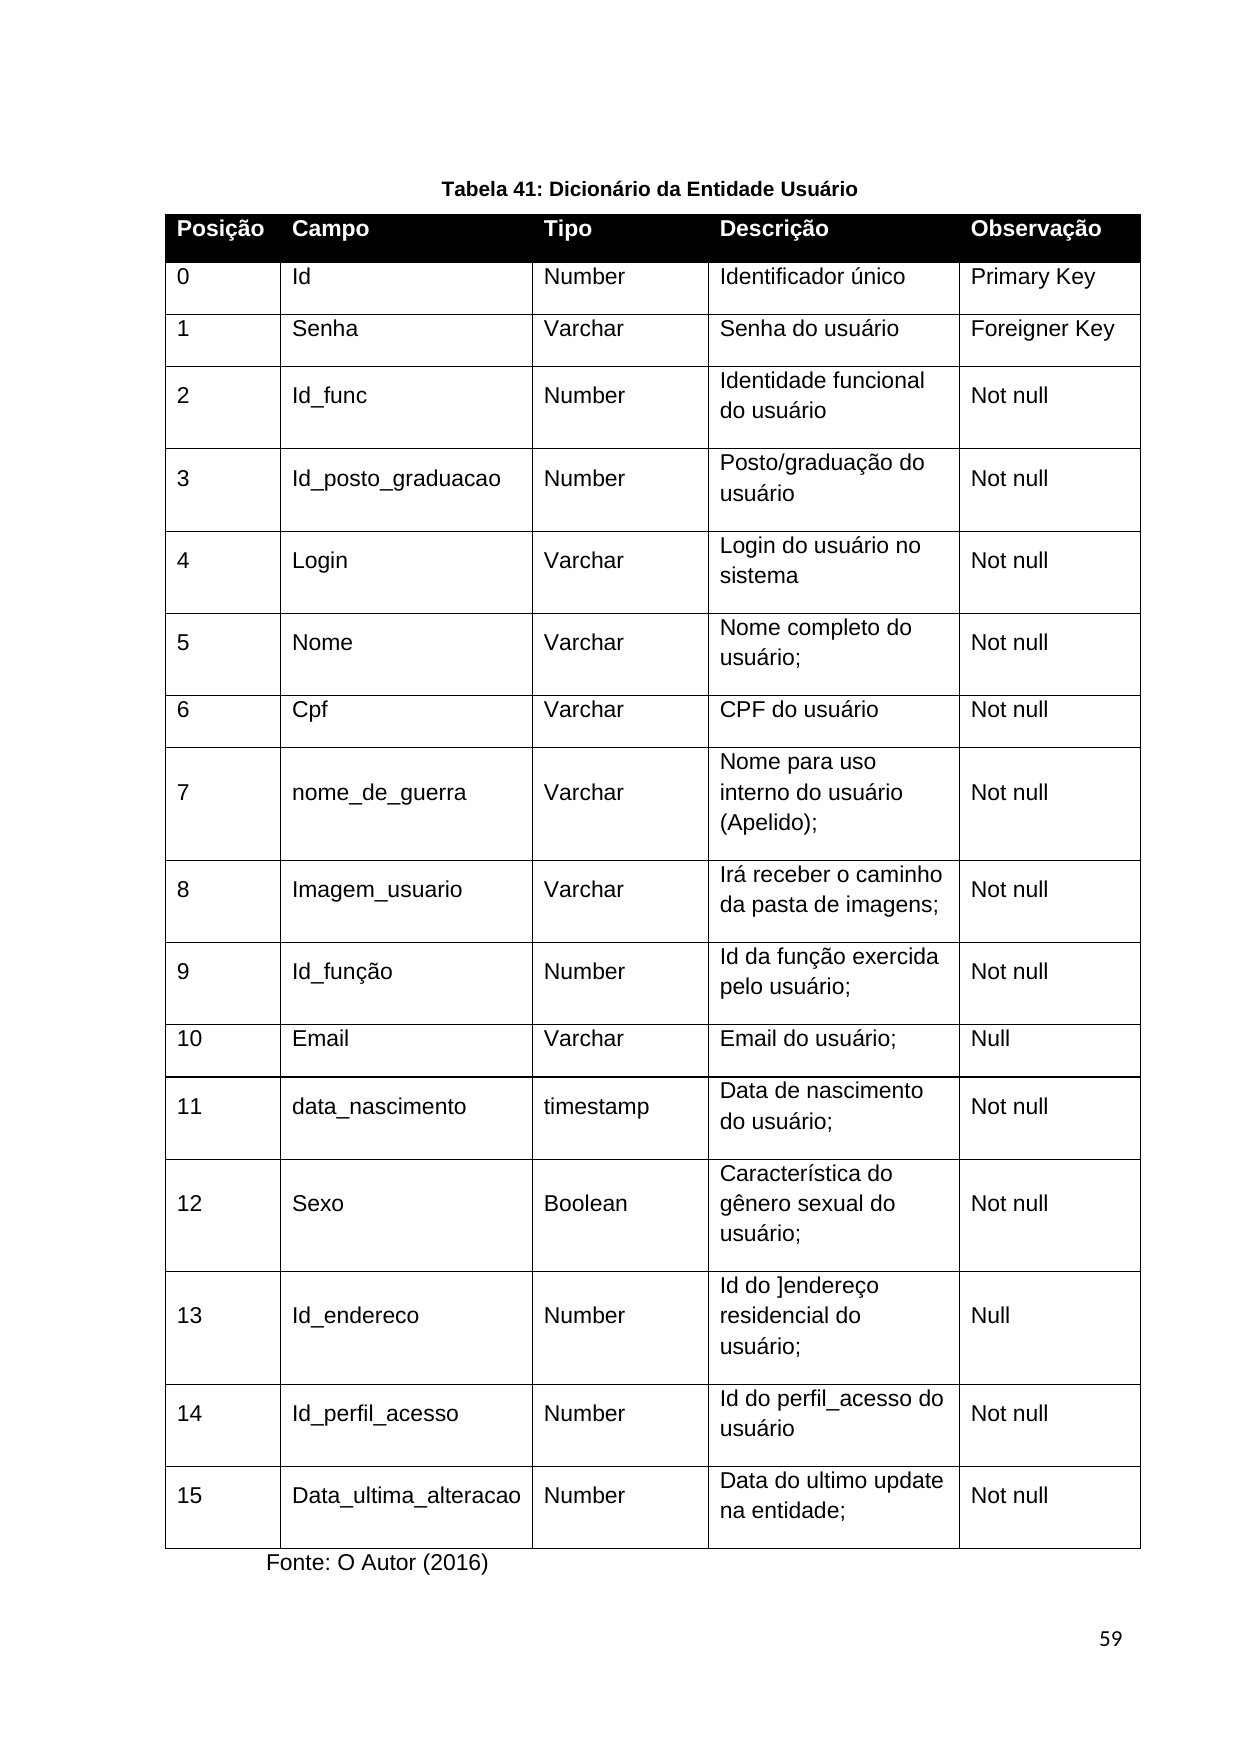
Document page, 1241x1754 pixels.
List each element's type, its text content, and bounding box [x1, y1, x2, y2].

table_cell Not null [960, 943, 1140, 1024]
table_cell Not null [960, 1160, 1140, 1271]
table_cell 2 [166, 367, 280, 448]
table_cell nome_de_guerra [281, 748, 532, 860]
table_cell Varchar [533, 614, 708, 695]
table_cell data_nascimento [281, 1078, 532, 1159]
text Fonte: O Autor (2016) [177, 1549, 1122, 1576]
table_cell Not null [960, 367, 1140, 448]
table_cell Identificador único [709, 263, 959, 314]
table_cell Boolean [533, 1160, 708, 1271]
table_cell Id da função exercida pelo usuário; [709, 943, 959, 1024]
table_cell Varchar [533, 315, 708, 366]
table_cell 7 [166, 748, 280, 860]
table_cell Number [533, 1272, 708, 1384]
table_cell Senha do usuário [709, 315, 959, 366]
table_cell timestamp [533, 1078, 708, 1159]
table_cell Sexo [281, 1160, 532, 1271]
table_cell Not null [960, 449, 1140, 531]
table_cell Null [960, 1025, 1140, 1076]
table_cell Not null [960, 1078, 1140, 1159]
table_cell Varchar [533, 696, 708, 747]
table_cell Id do perfil_acesso do usuário [709, 1385, 959, 1466]
table_cell Foreigner Key [960, 315, 1140, 366]
table_cell Not null [960, 696, 1140, 747]
table_cell Id_perfil_acesso [281, 1385, 532, 1466]
table_cell Id [281, 263, 532, 314]
table_cell Nome completo do usuário; [709, 614, 959, 695]
table_cell Number [533, 263, 708, 314]
table_cell Not null [960, 1467, 1140, 1548]
table_cell 10 [166, 1025, 280, 1076]
table_cell Not null [960, 748, 1140, 860]
table_cell Primary Key [960, 263, 1140, 314]
table_cell 11 [166, 1078, 280, 1159]
table_cell Login [281, 532, 532, 613]
table_cell 4 [166, 532, 280, 613]
table_cell 1 [166, 315, 280, 366]
table_cell Id_função [281, 943, 532, 1024]
table_cell 8 [166, 861, 280, 942]
table_cell Number [533, 943, 708, 1024]
table_cell 13 [166, 1272, 280, 1384]
table_cell Imagem_usuario [281, 861, 532, 942]
table_cell 12 [166, 1160, 280, 1271]
table_cell Not null [960, 861, 1140, 942]
table_cell Data de nascimento do usuário; [709, 1078, 959, 1159]
table_cell Email [281, 1025, 532, 1076]
table_cell Característica do gênero sexual do usuário; [709, 1160, 959, 1271]
table_cell Login do usuário no sistema [709, 532, 959, 613]
table_cell Id_func [281, 367, 532, 448]
table_cell Irá receber o caminho da pasta de imagens; [709, 861, 959, 942]
table_cell Id_endereco [281, 1272, 532, 1384]
text Tabela 41: Dicionário da Entidade Usuário [177, 177, 1122, 201]
table_cell Varchar [533, 861, 708, 942]
table_cell Id do ]endereço residencial do usuário; [709, 1272, 959, 1384]
table_cell Identidade funcional do usuário [709, 367, 959, 448]
table_cell Data_ultima_alteracao [281, 1467, 532, 1548]
table_cell 15 [166, 1467, 280, 1548]
table_cell 14 [166, 1385, 280, 1466]
table_cell 9 [166, 943, 280, 1024]
table_cell 5 [166, 614, 280, 695]
table_cell Email do usuário; [709, 1025, 959, 1076]
table_cell Nome para uso interno do usuário (Apelido); [709, 748, 959, 860]
table_cell Number [533, 1467, 708, 1548]
table_cell Number [533, 1385, 708, 1466]
table_cell CPF do usuário [709, 696, 959, 747]
table_cell Cpf [281, 696, 532, 747]
table_cell 3 [166, 449, 280, 531]
table_header Posição [166, 215, 280, 262]
table_cell Varchar [533, 748, 708, 860]
table_cell Not null [960, 532, 1140, 613]
table_cell Varchar [533, 1025, 708, 1076]
table_cell Id_posto_graduacao [281, 449, 532, 531]
table_cell Data do ultimo update na entidade; [709, 1467, 959, 1548]
table_header Tipo [533, 215, 708, 262]
table_cell Posto/graduação do usuário [709, 449, 959, 531]
table_cell Null [960, 1272, 1140, 1384]
table_cell 6 [166, 696, 280, 747]
table_header Campo [281, 215, 532, 262]
table_cell 0 [166, 263, 280, 314]
table_cell Varchar [533, 532, 708, 613]
table_cell Number [533, 367, 708, 448]
table_header Descrição [709, 215, 959, 262]
table_header Observação [960, 215, 1140, 262]
table_cell Not null [960, 614, 1140, 695]
table_cell Nome [281, 614, 532, 695]
table_cell Not null [960, 1385, 1140, 1466]
table_cell Senha [281, 315, 532, 366]
table_cell Number [533, 449, 708, 531]
